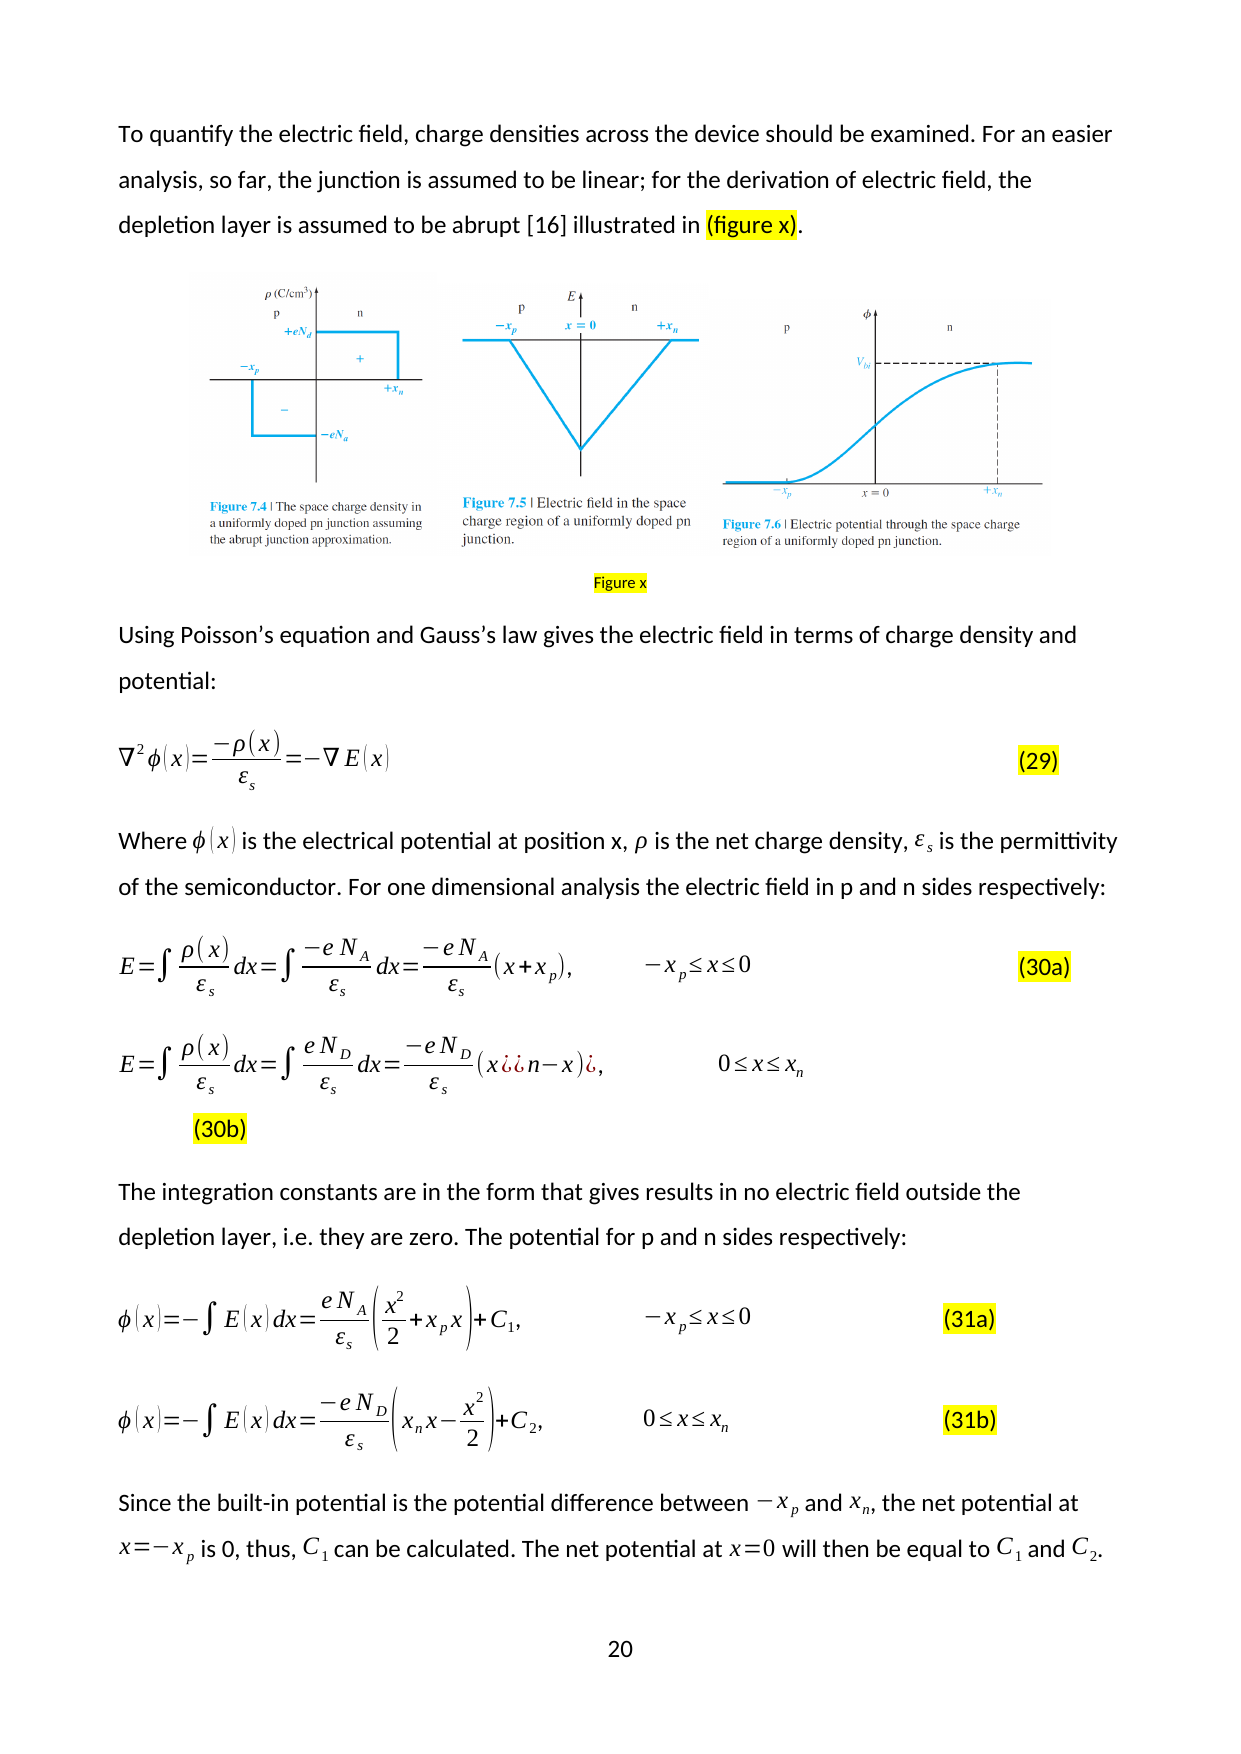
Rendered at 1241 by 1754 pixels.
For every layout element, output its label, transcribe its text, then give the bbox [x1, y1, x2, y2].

text To quantify the electric field, charge densities across the device should be examined. For an easier analysis, so far, the junction is assumed to be linear; for the derivation of electric field, the depletion layer is assumed to be abrupt illustrated in (figure x). [118, 118, 1122, 240]
picture [188, 272, 1052, 556]
text , (31a) [118, 1284, 1122, 1353]
text , (30a) [118, 933, 1122, 1000]
text , (31b) [118, 1385, 1122, 1454]
text Where is the electrical potential at position x, is the net charge density, is the permittivity of the semiconductor. For one dimensional analysis the electric field in p and n sides respectively: [118, 824, 1122, 902]
text The integration constants are in the form that gives results in no electric field outside the depletion layer, i.e. they are zero. The potential for p and n sides respectively: [118, 1176, 1122, 1252]
text , (30b) [118, 1032, 1122, 1144]
text Figure x [118, 572, 1122, 593]
text Since the built-in potential is the potential difference between and , the net potential at is 0, thus, can be calculated. The net potential at will then be equal to and . [118, 1486, 1122, 1564]
text (29) [118, 728, 1122, 793]
text Using Poisson’s equation and Gauss’s law gives the electric field in terms of charge density and potential: [118, 619, 1122, 696]
